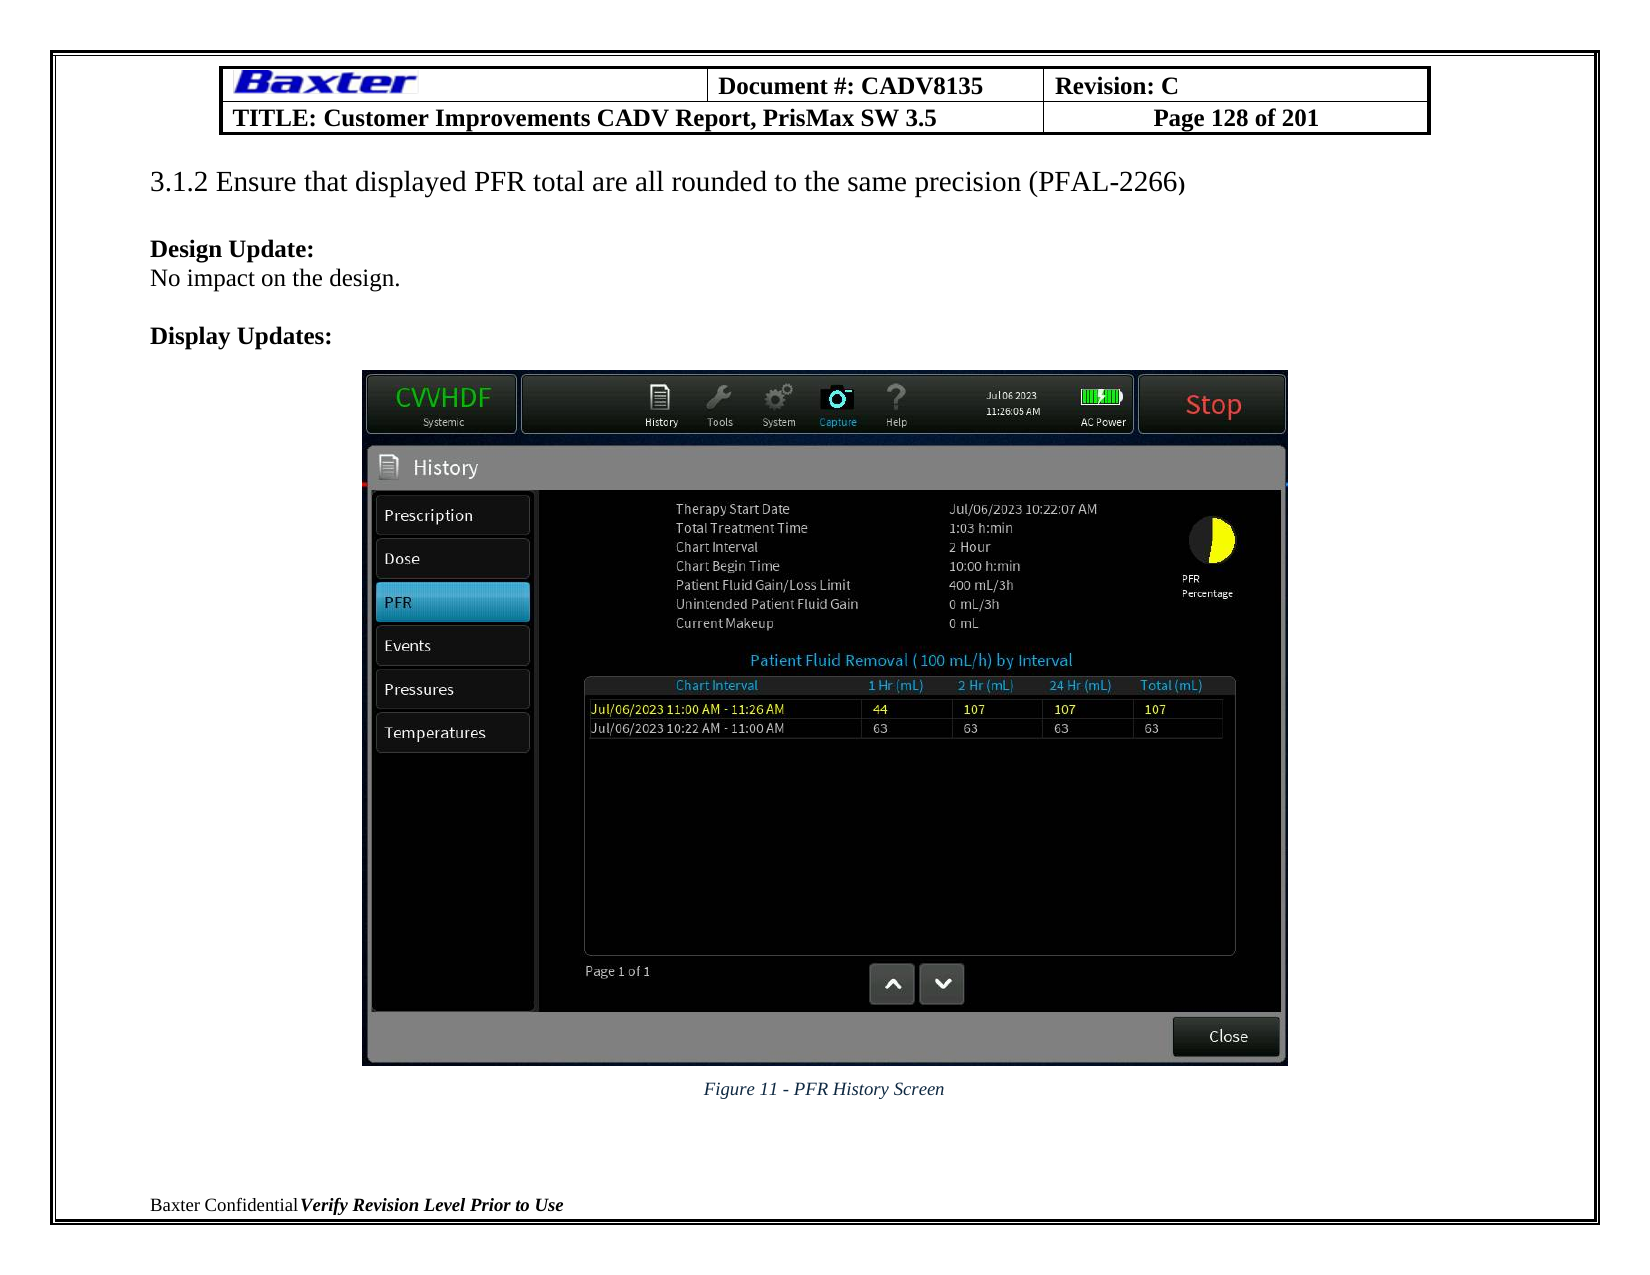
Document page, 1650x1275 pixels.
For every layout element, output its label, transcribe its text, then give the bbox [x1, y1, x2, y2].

subtitle 3.1.2 Ensure that displayed PFR total are all rounded to the same precision (PFAL-2266) [150, 164, 1500, 197]
text No impact on the design. [150, 263, 1500, 292]
text Design Update: [150, 234, 1500, 263]
picture [362, 370, 1288, 1066]
picture [232, 70, 420, 96]
text Display Updates: [150, 321, 1500, 349]
